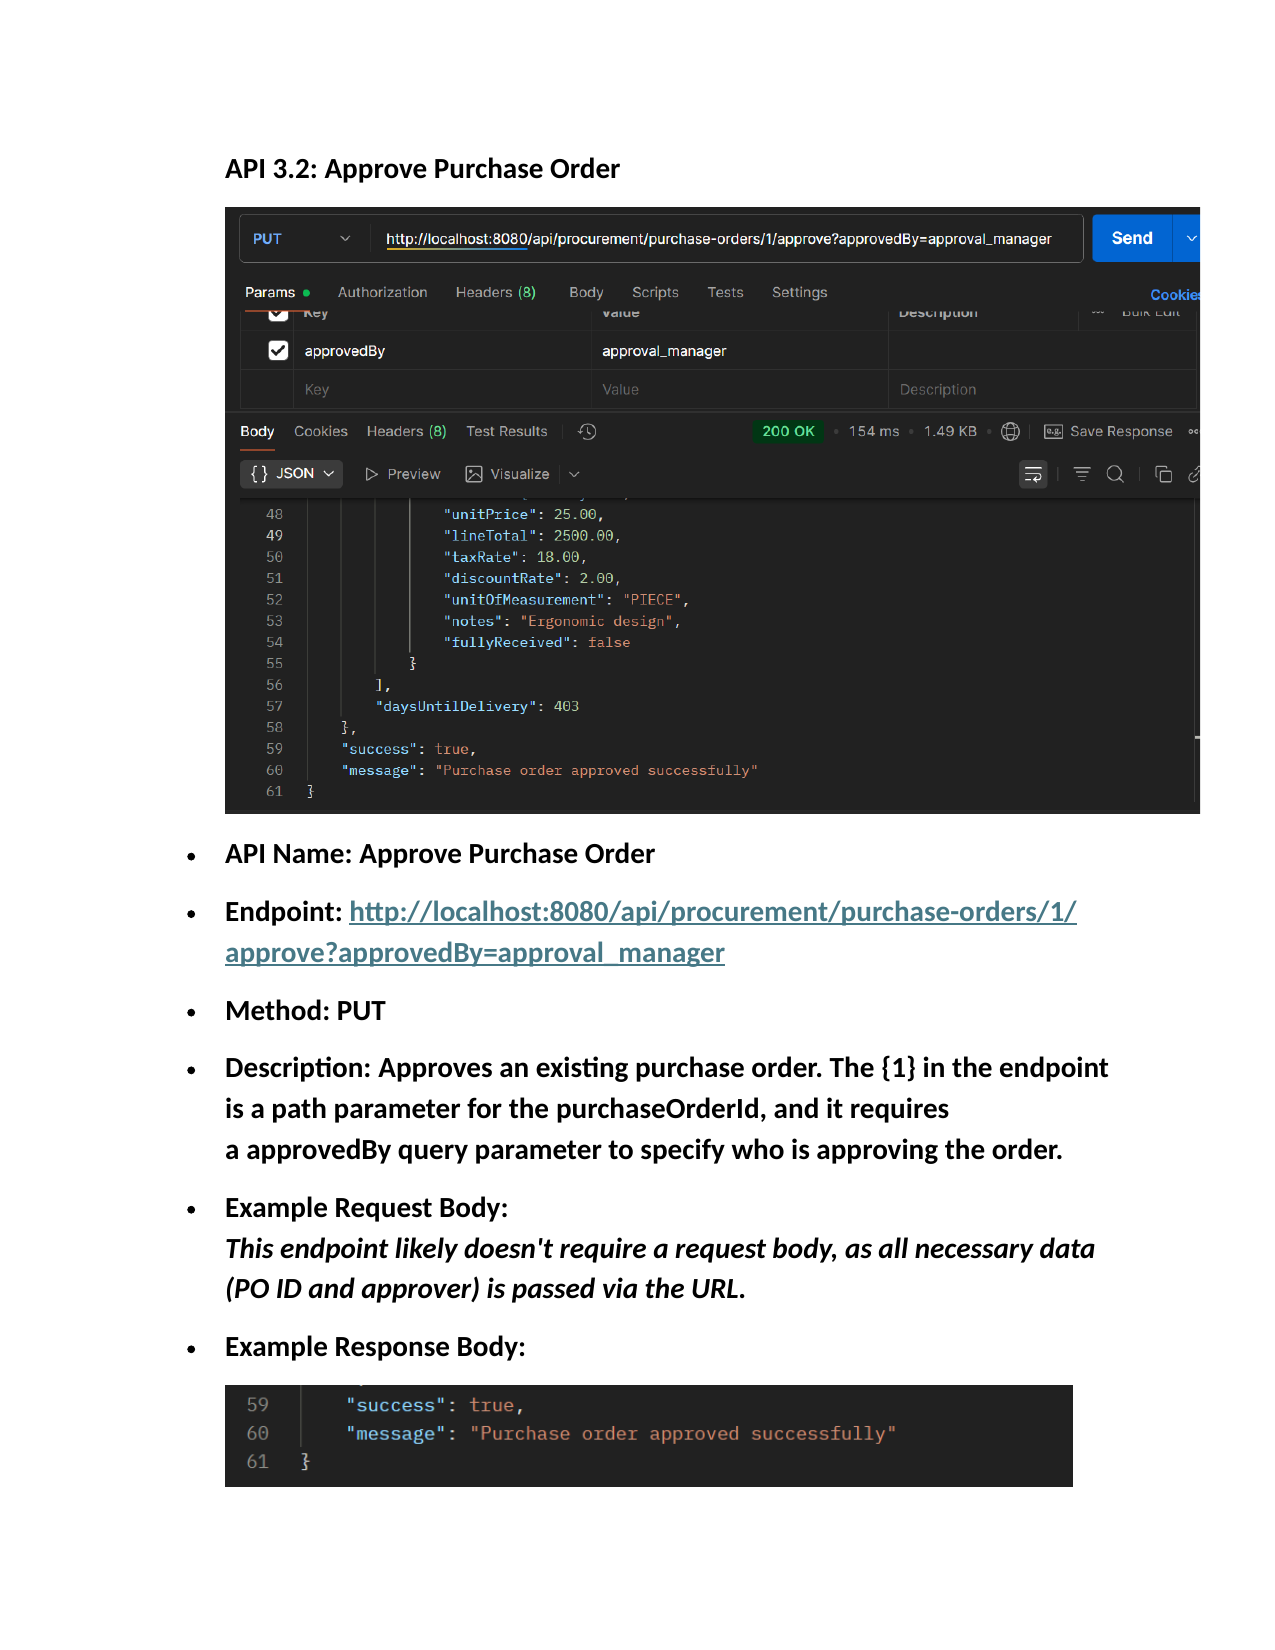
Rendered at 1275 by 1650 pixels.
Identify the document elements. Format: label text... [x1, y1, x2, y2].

picture [225, 1385, 1073, 1487]
text API 3.2: Approve Purchase Order [225, 150, 1125, 186]
list Endpoint: http://localhost:8080/api/procurement/purchase-orders/1/approve?approvedBy=approval_manager [187, 893, 1125, 970]
list API Name: Approve Purchase Order [187, 836, 1125, 871]
list Example Response Body: [187, 1328, 1125, 1364]
list Description: Approves an existing purchase order. The {1} in the endpoint is a path parameter for the purchaseOrderId, and it requires a approvedBy query parameter to specify who is approving the order. [187, 1049, 1125, 1167]
list Example Request Body: This endpoint likely doesn't require a request body, as all necessary data (PO ID and approver) is passed via the URL. [187, 1189, 1125, 1306]
picture [225, 207, 1200, 814]
list Method: PUT [187, 992, 1125, 1027]
